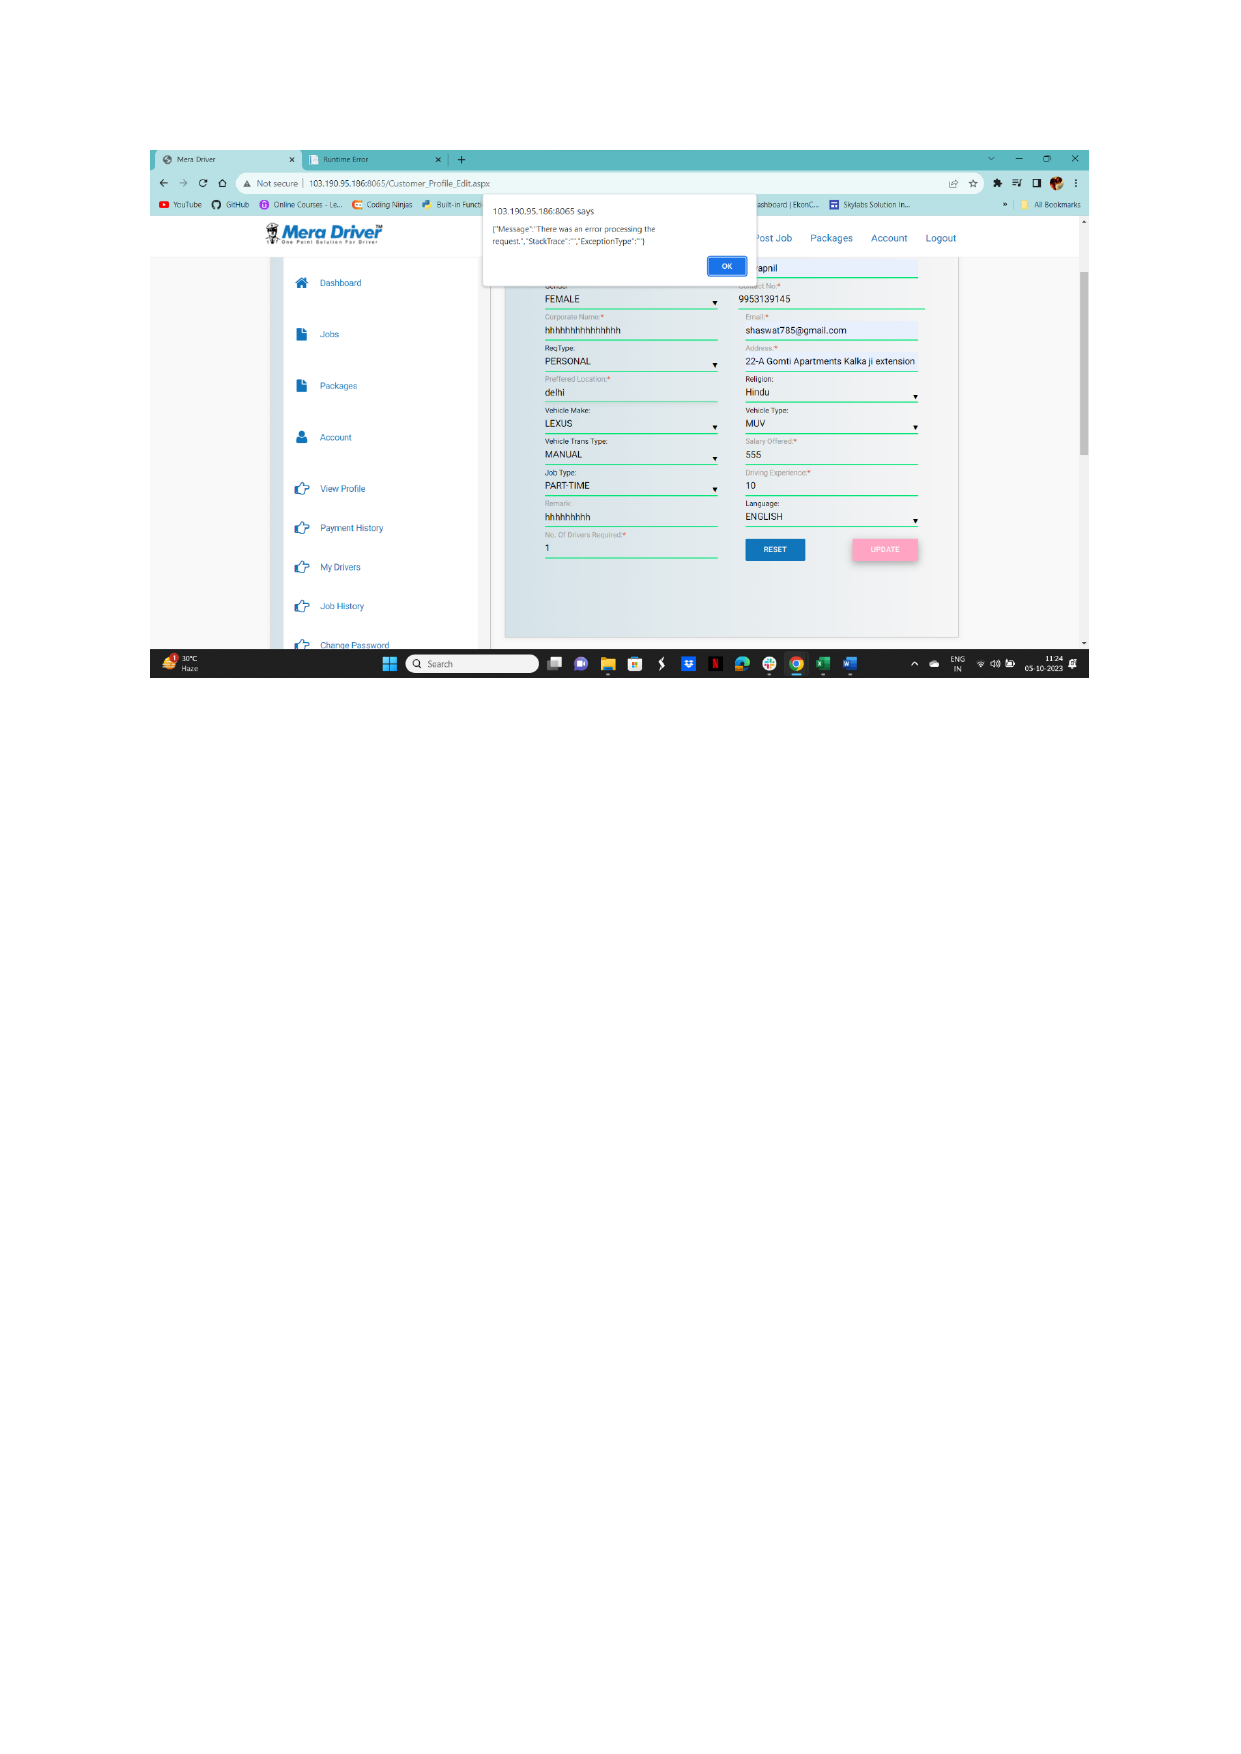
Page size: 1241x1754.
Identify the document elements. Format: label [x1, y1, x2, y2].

picture [150, 150, 1089, 678]
